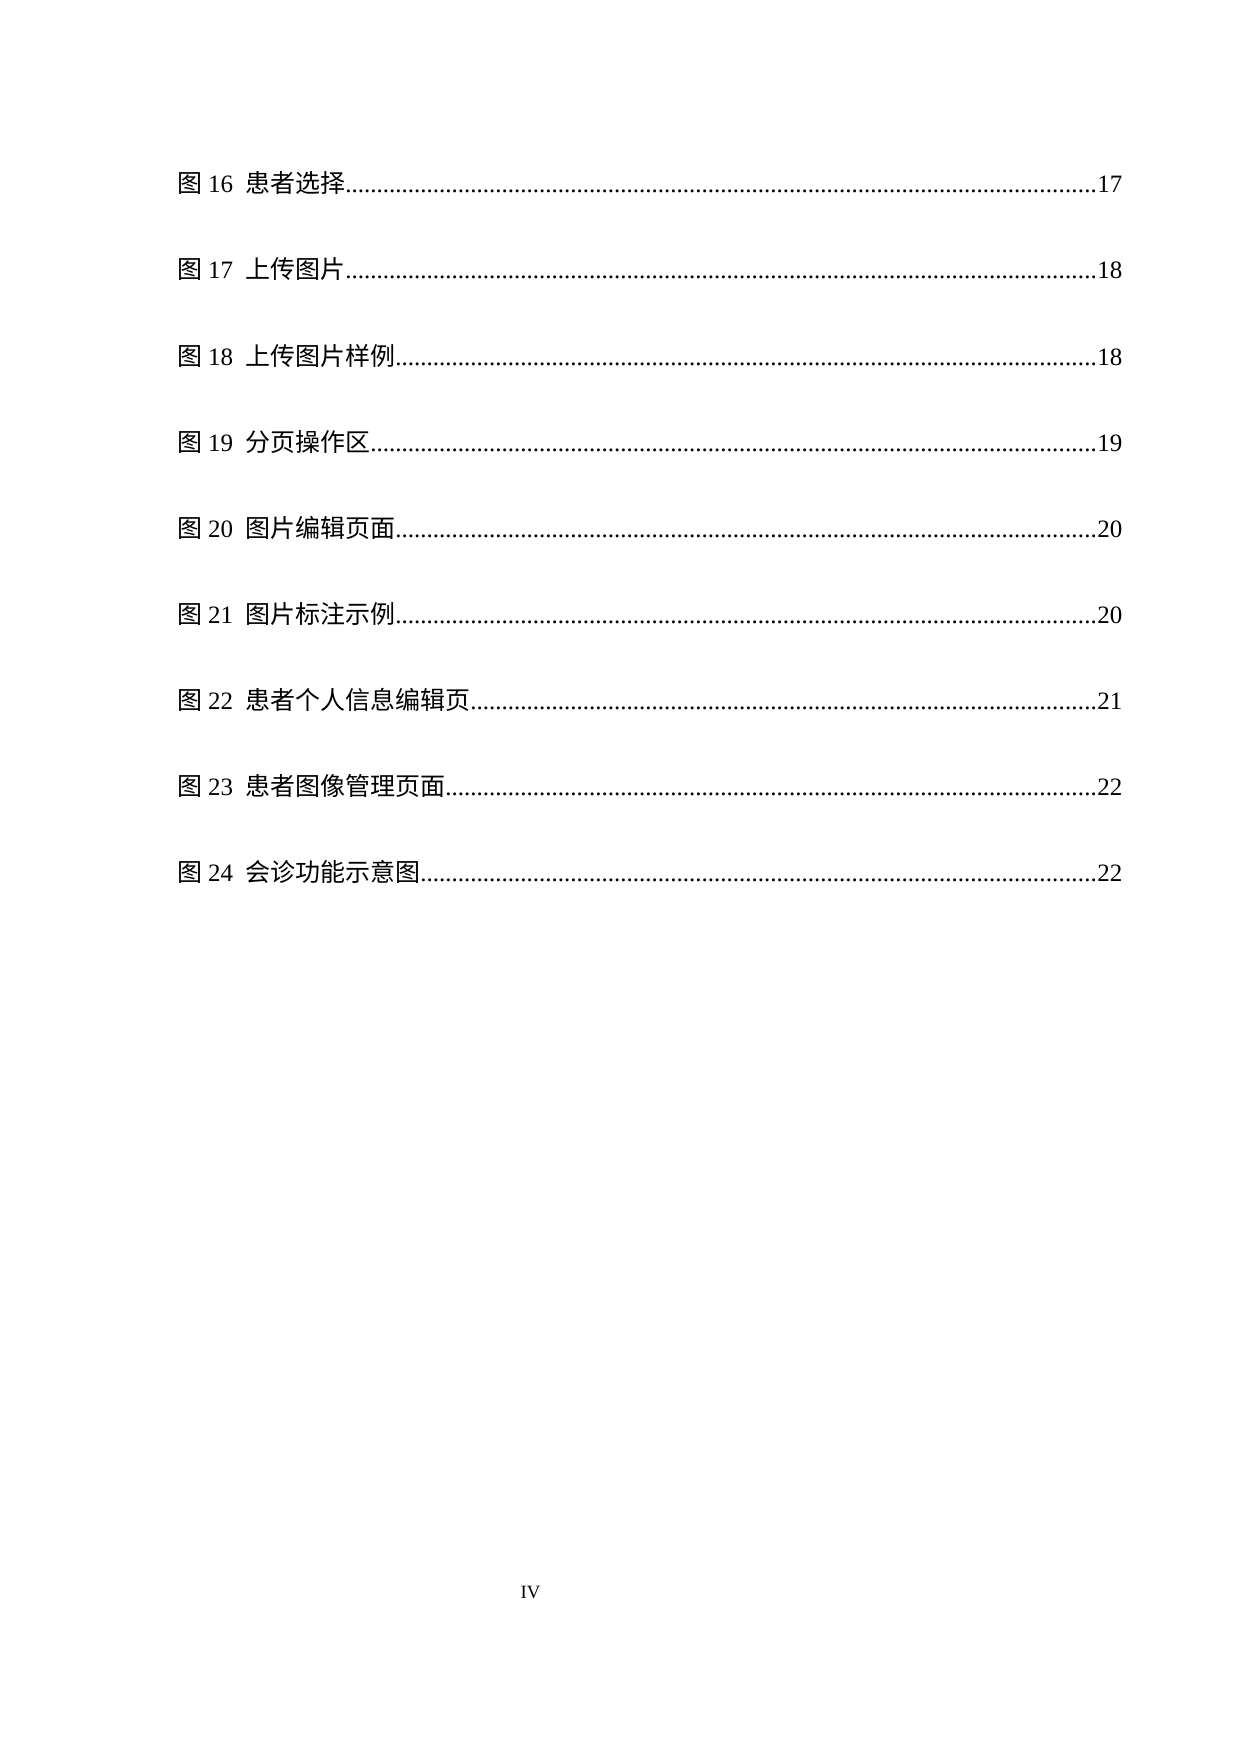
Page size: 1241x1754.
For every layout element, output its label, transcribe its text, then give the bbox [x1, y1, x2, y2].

text 图 16 患者选择 17 [177, 148, 1122, 216]
text 图 18 上传图片样例 18 [177, 320, 1122, 388]
text 图 24 会诊功能示意图 22 [177, 836, 1122, 904]
text 图 19 分页操作区 19 [177, 406, 1122, 474]
text 图 20 图片编辑页面 20 [177, 492, 1122, 560]
text 图 22 患者个人信息编辑页 21 [177, 664, 1122, 732]
text 图 17 上传图片 18 [177, 234, 1122, 302]
text 图 21 图片标注示例 20 [177, 578, 1122, 646]
text 图 23 患者图像管理页面 22 [177, 750, 1122, 818]
